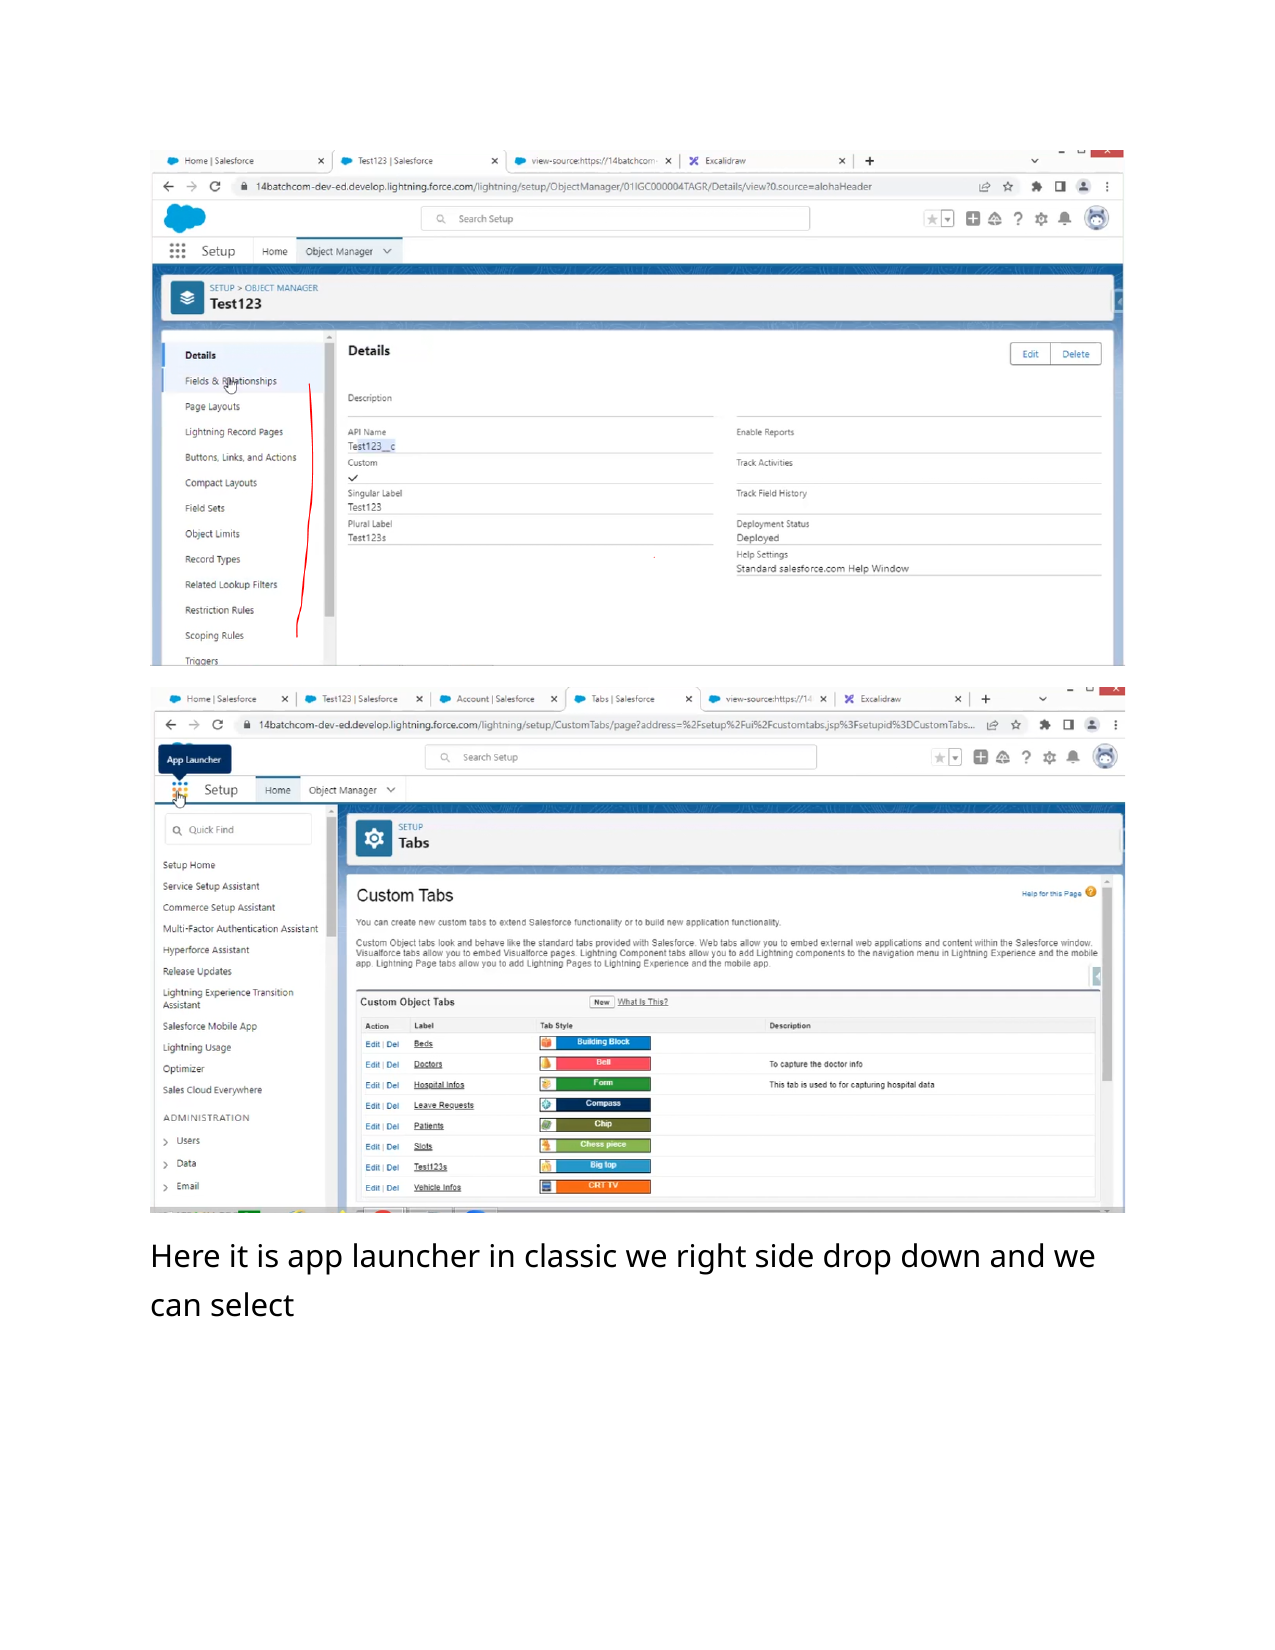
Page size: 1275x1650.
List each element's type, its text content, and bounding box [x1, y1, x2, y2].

picture [150, 687, 1125, 1213]
text Here it is app launcher in classic we right side drop down and we can select [150, 1234, 1125, 1326]
picture [150, 150, 1125, 666]
